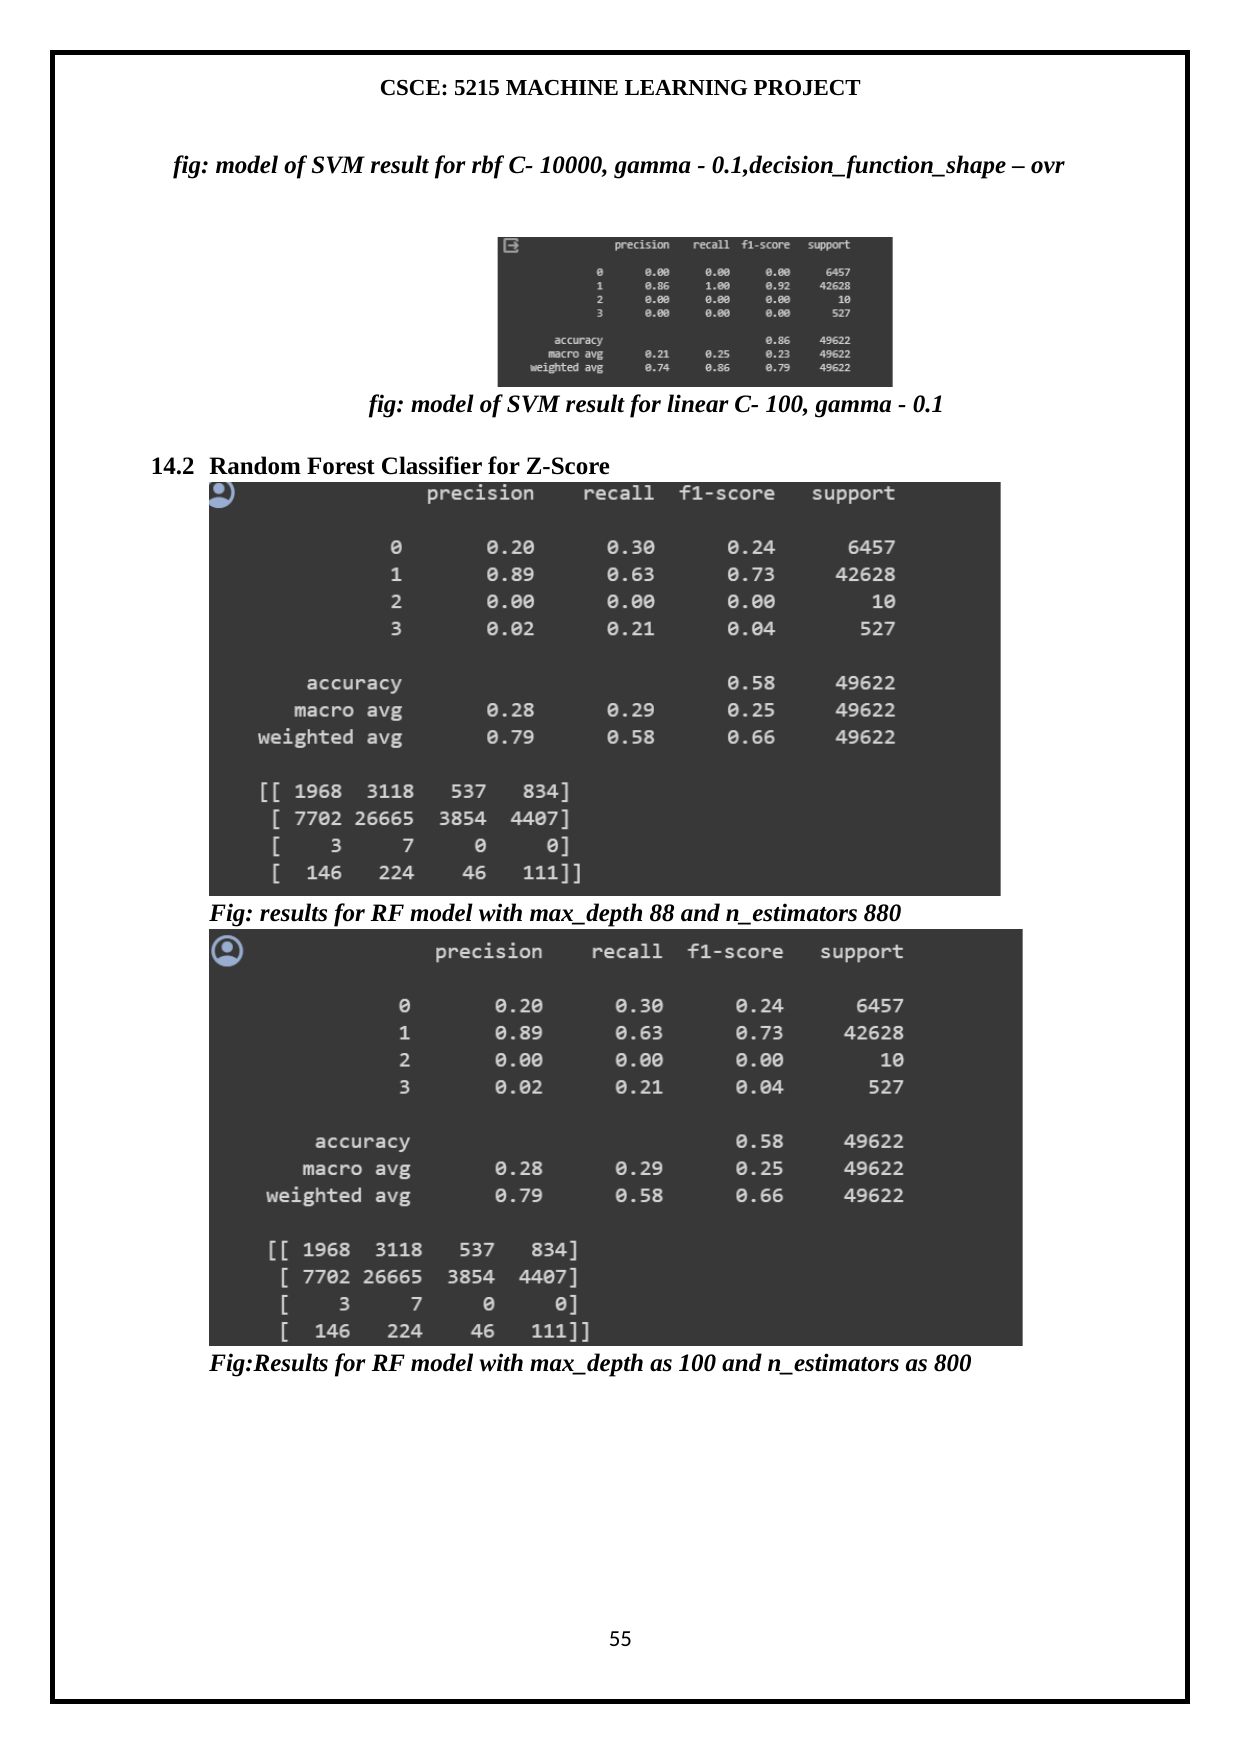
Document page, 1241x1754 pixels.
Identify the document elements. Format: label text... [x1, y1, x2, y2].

list fig: model of SVM result for linear C- 100, gamma - 0.1 [225, 389, 1090, 418]
picture [209, 929, 1023, 1346]
picture [209, 482, 1001, 896]
text fig: model of SVM result for rbf C- 10000, gamma - 0.1,decision_function_shape – ovr [150, 150, 1090, 179]
list Random Forest Classifier for Z-Score [194, 451, 1090, 480]
list Fig: results for RF model with max_depth 88 and n_estimators 880 [209, 898, 1090, 927]
picture [497, 237, 893, 387]
list Fig:Results for RF model with max_depth as 100 and n_estimators as 800 [209, 1348, 1090, 1377]
